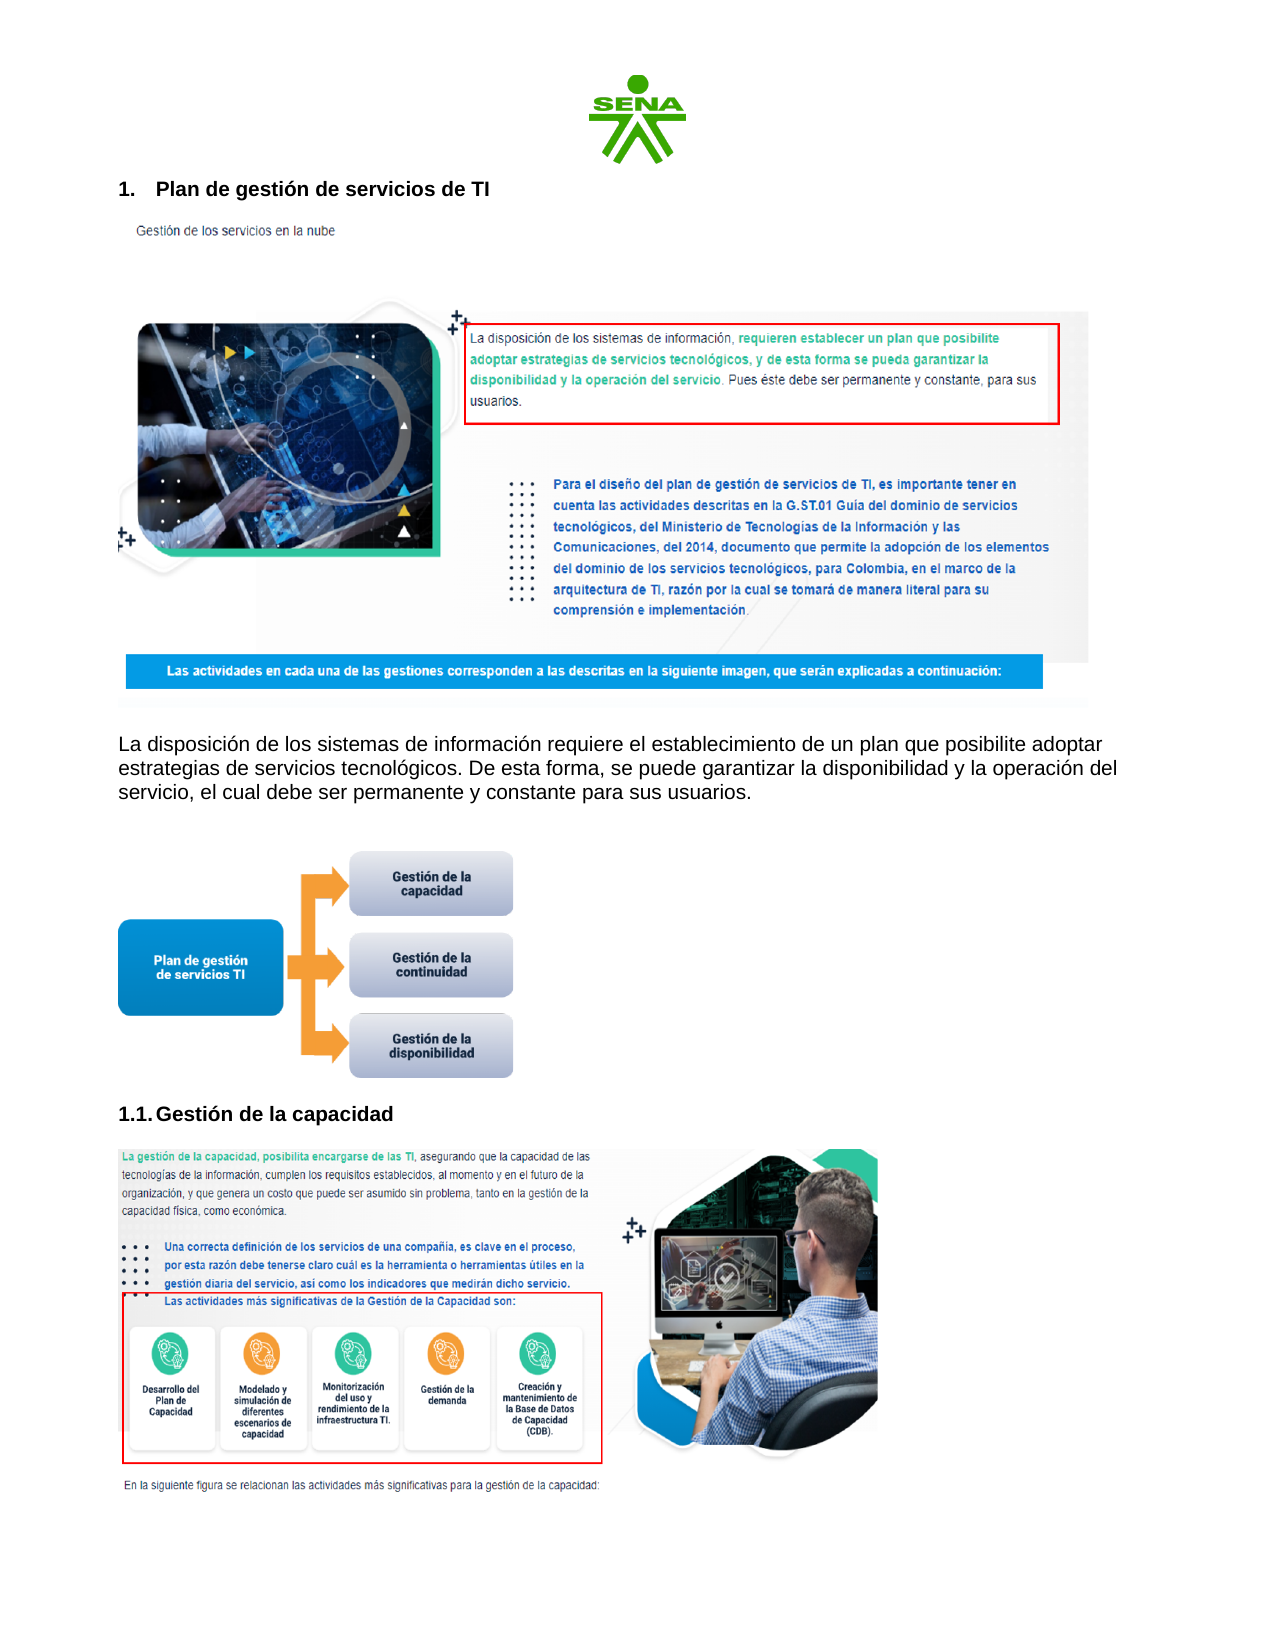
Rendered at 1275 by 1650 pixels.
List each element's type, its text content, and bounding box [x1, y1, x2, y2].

picture [118, 851, 514, 1078]
picture [155, 955, 180, 965]
picture [118, 225, 1089, 708]
list Plan de gestión de servicios de TI [118, 177, 1157, 201]
list Gestión de la capacidad [118, 1102, 1157, 1126]
picture [203, 958, 216, 967]
picture [589, 75, 686, 164]
picture [183, 973, 199, 978]
picture [225, 956, 235, 965]
picture [118, 1149, 878, 1495]
text La disposición de los sistemas de información requiere el establecimiento de un plan que posibilite adoptar estrategias de servicios tecnológicos. De esta forma, se puede garantizar la disponibilidad y la operación del servicio, el cual debe ser permanente y constante para sus usuarios. [118, 732, 1157, 804]
picture [185, 955, 198, 965]
picture [202, 970, 210, 978]
picture [234, 970, 240, 978]
picture [162, 970, 170, 978]
picture [213, 970, 228, 978]
picture [238, 958, 247, 965]
